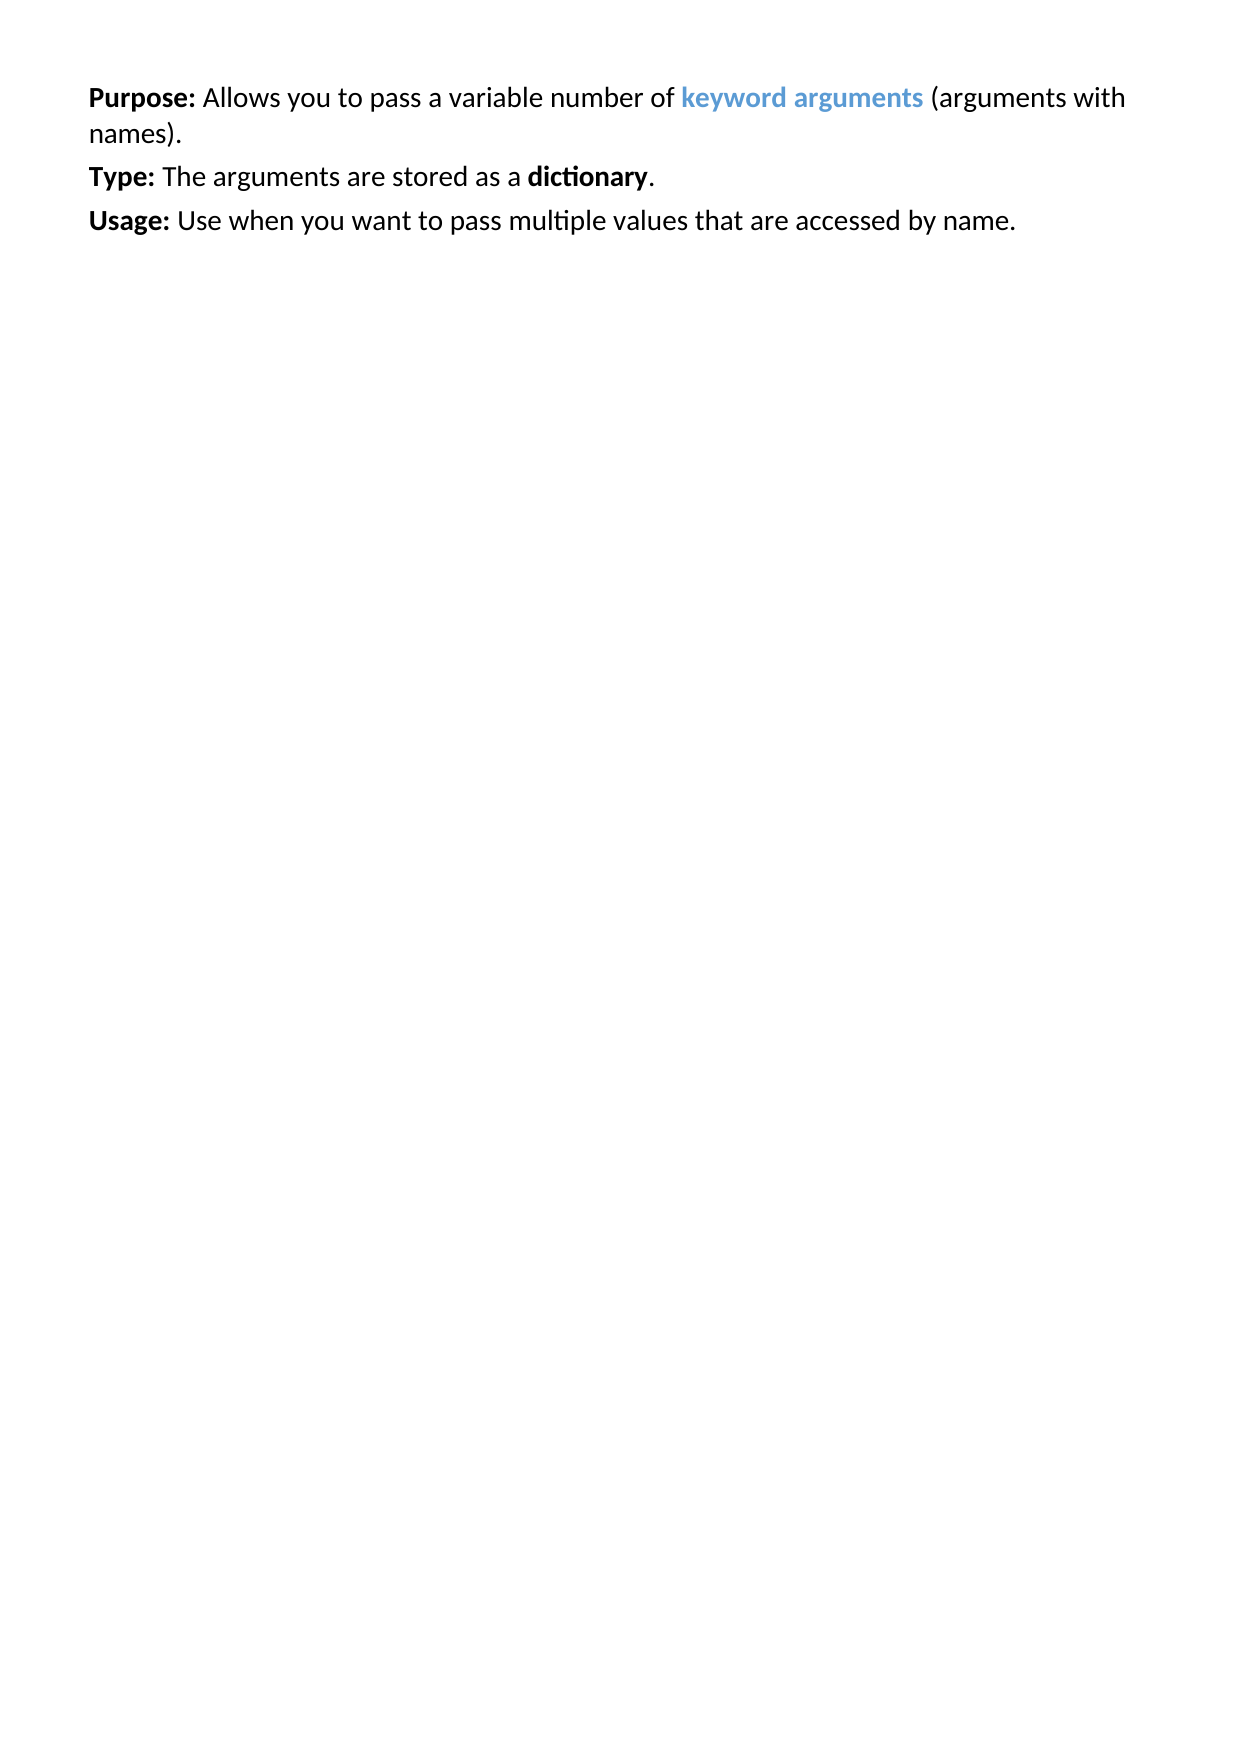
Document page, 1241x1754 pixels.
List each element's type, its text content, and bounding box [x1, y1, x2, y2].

text Usage: Use when you want to pass multiple values that are accessed by name. [89, 202, 1226, 238]
text Type: The arguments are stored as a dictionary. [89, 158, 1226, 194]
text Purpose: Allows you to pass a variable number of keyword arguments (arguments with names). [89, 79, 1139, 150]
